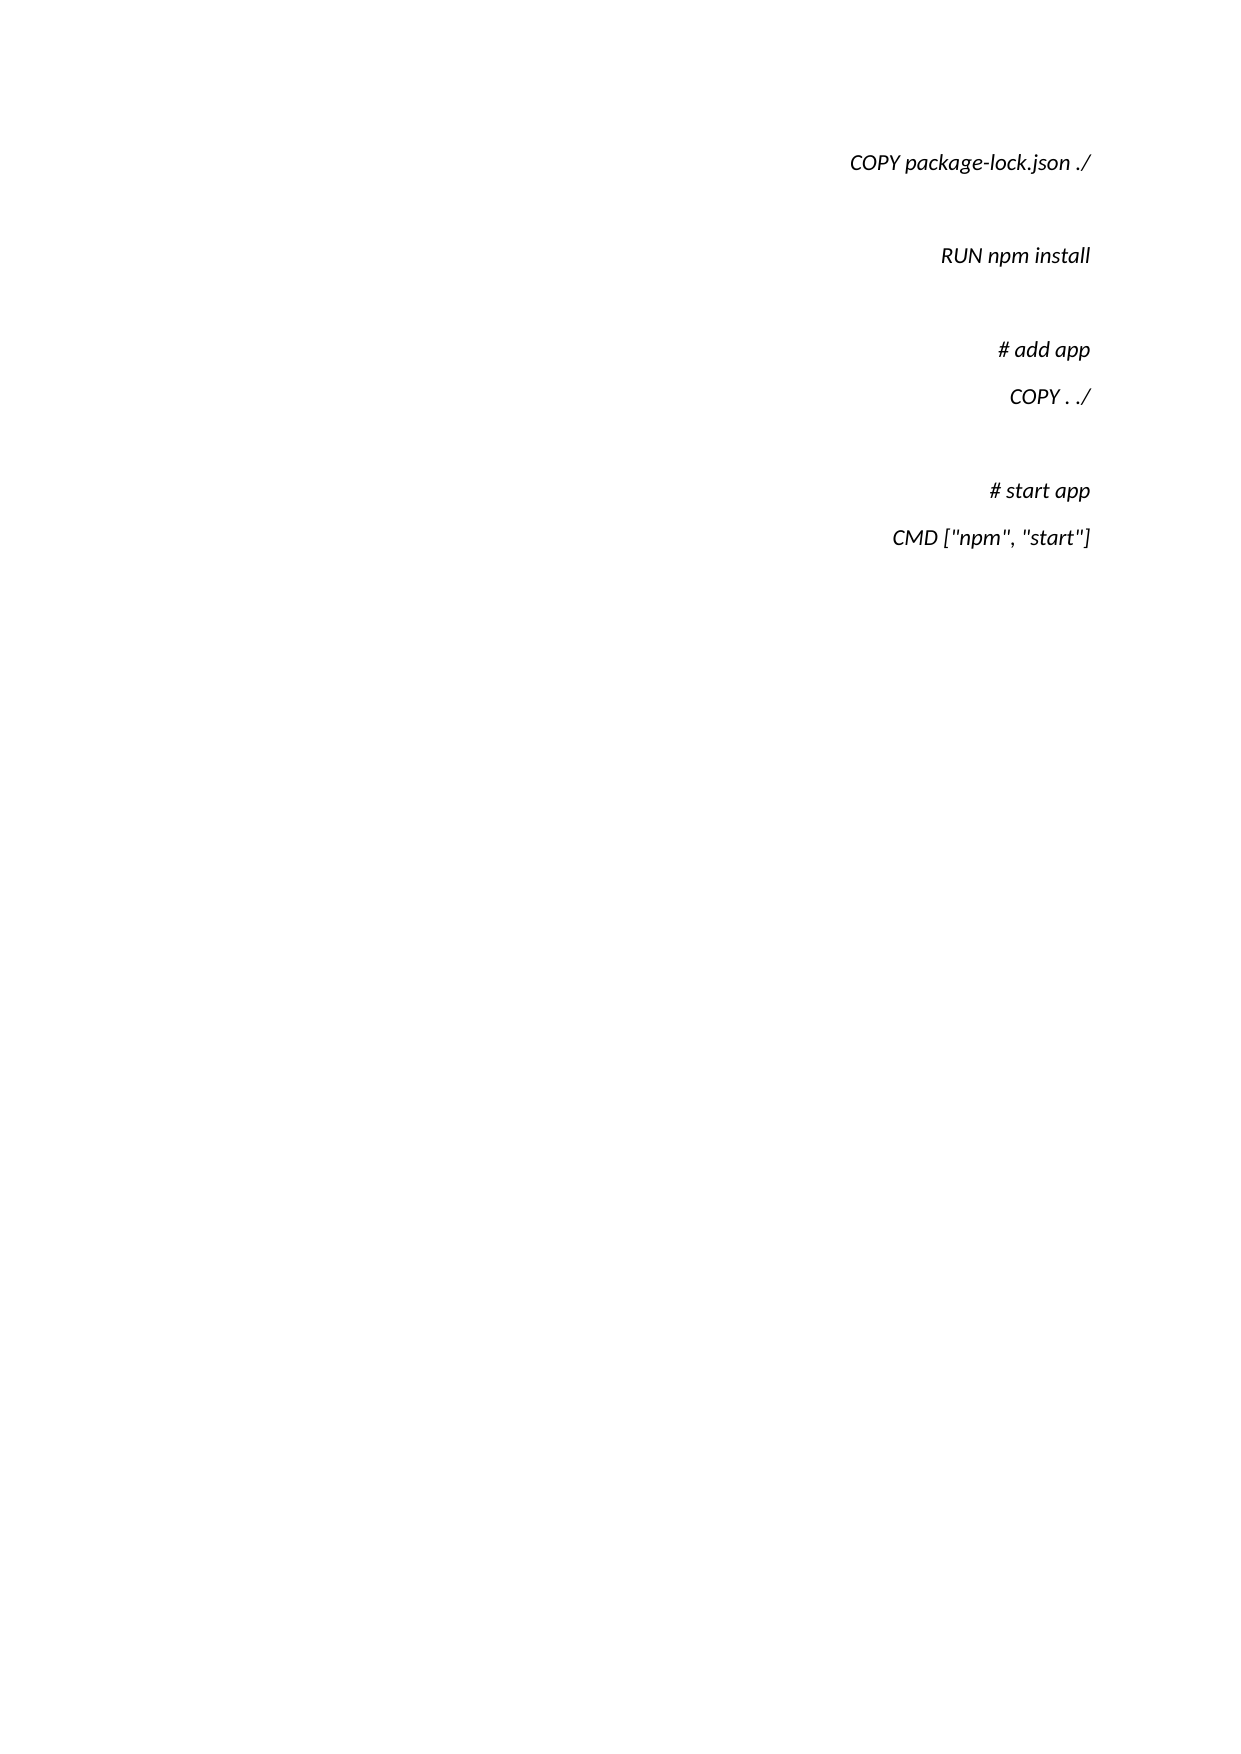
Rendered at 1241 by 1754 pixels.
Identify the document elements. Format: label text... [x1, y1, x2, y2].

text # start app [148, 476, 1093, 504]
text COPY package-lock.json ./ [148, 148, 1093, 176]
text CMD ["npm", "start"] [148, 523, 1093, 551]
text RUN npm install [148, 241, 1093, 269]
text # add app [148, 335, 1093, 363]
text COPY . ./ [148, 382, 1093, 410]
